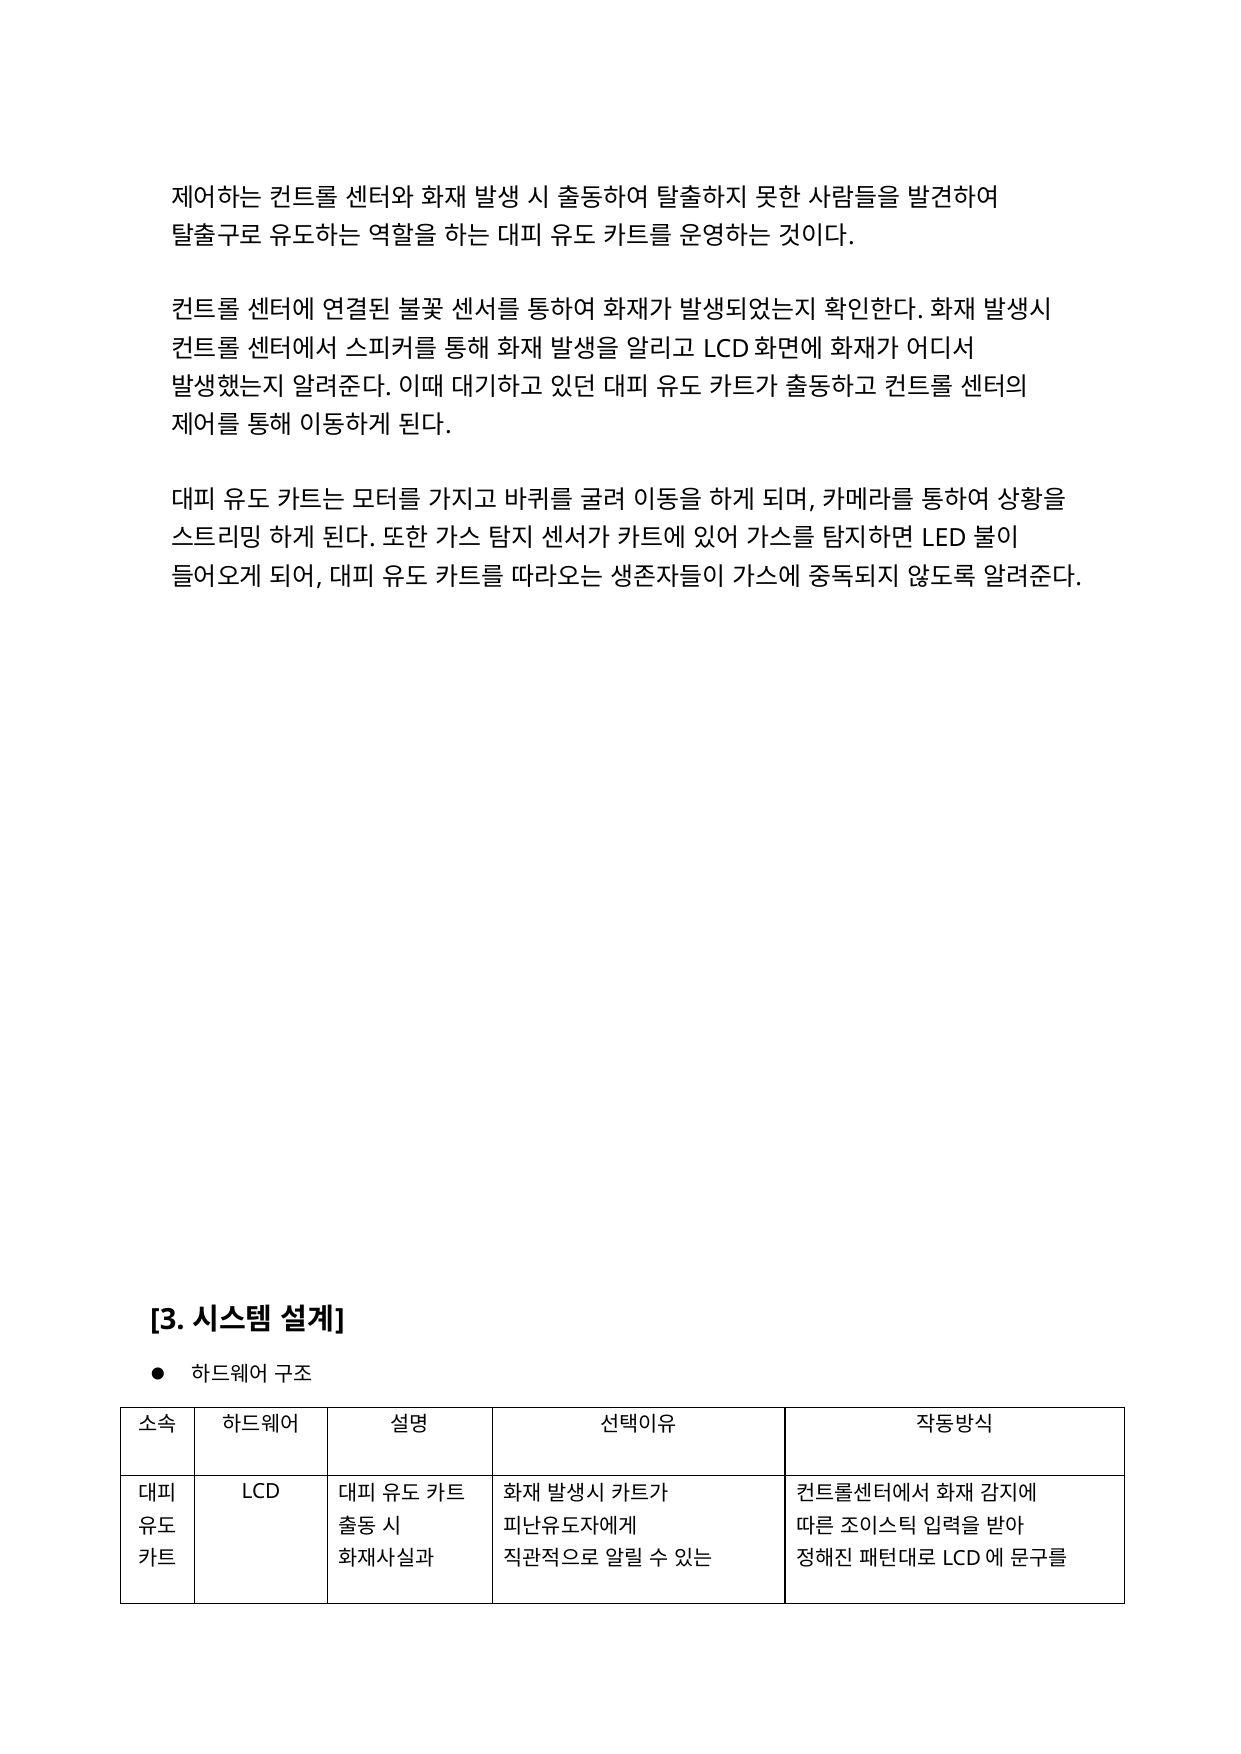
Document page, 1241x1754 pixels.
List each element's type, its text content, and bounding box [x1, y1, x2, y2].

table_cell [493, 1476, 784, 1603]
list 하드웨어 구조 [150, 1357, 1090, 1388]
table_header 선택이유 [493, 1408, 784, 1475]
table_cell 대피유도카트 [121, 1476, 194, 1603]
table_header 설명 [328, 1408, 492, 1475]
table_header 하드웨어 [195, 1408, 327, 1475]
text 컨트롤 센터에 연결된 불꽃 센서를 통하여 화재가 발생되었는지 확인한다. 화재 발생시 컨트롤 센터에서 스피커를 통해 화재 발생을 알리고 LCD화면에 화재가 어디서 발생했는지 알려준다. 이때 대기하고 있던 대피 유도 카트가 출동하고 컨트롤 센터의 제어를 통해 이동하게 된다. [171, 290, 1090, 441]
text 대피 유도 카트는 모터를 가지고 바퀴를 굴려 이동을 하게 되며, 카메라를 통하여 상황을 스트리밍 하게 된다. 또한 가스 탐지 센서가 카트에 있어 가스를 탐지하면 LED 불이 들어오게 되어, 대피 유도 카트를 따라오는 생존자들이 가스에 중독되지 않도록 알려준다. [171, 479, 1090, 592]
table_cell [786, 1476, 1124, 1603]
table_cell LCD [195, 1476, 327, 1603]
table_header 소속 [121, 1408, 194, 1475]
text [171, 177, 1090, 252]
table_header 작동방식 [786, 1408, 1124, 1475]
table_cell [328, 1476, 492, 1603]
text [3. 시스템 설계] [150, 1296, 1090, 1338]
